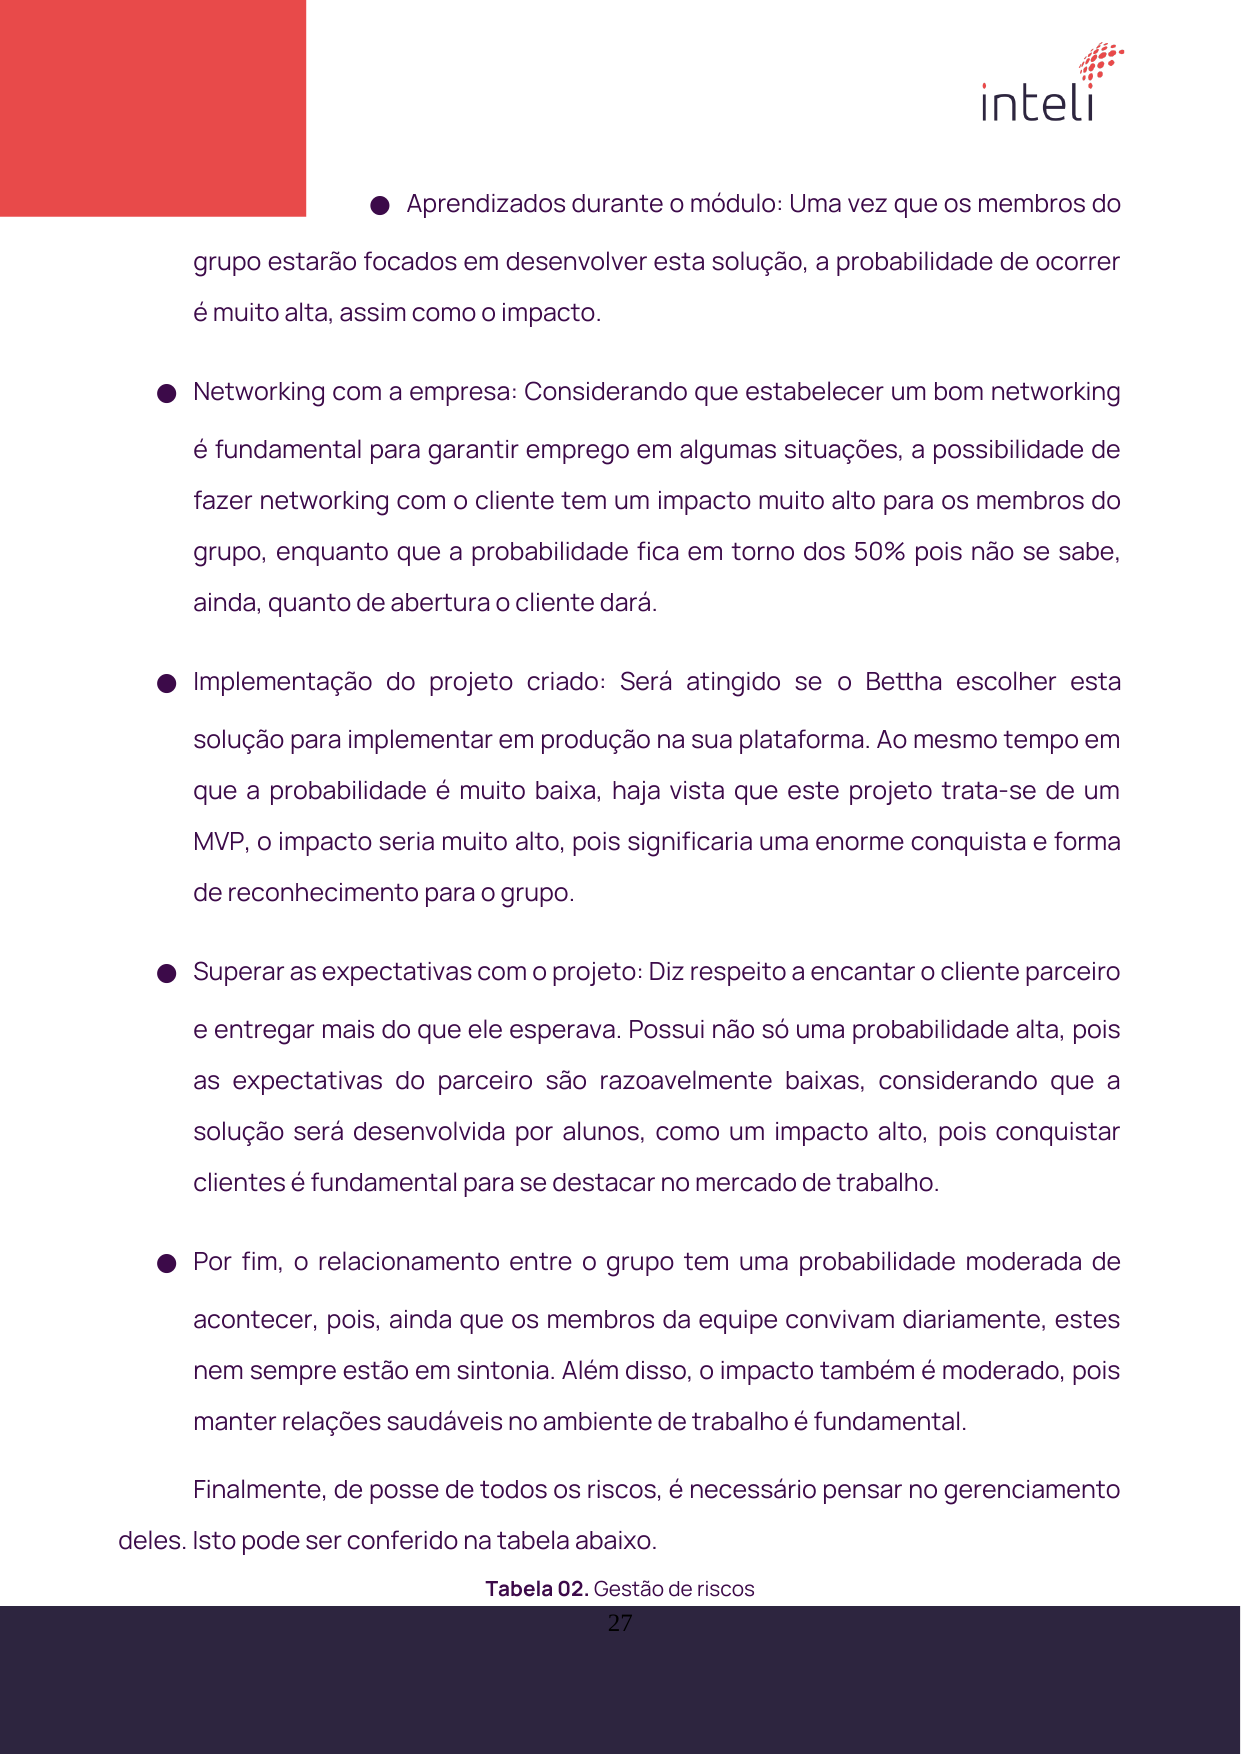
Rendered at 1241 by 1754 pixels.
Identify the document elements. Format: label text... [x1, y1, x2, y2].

list Implementação do projeto criado: Será atingido se o Bettha escolher esta solução para implementar em produção na sua plataforma. Ao mesmo tempo em que a probabilidade é muito baixa, haja vista que este projeto trata-se de um MVP, o impacto seria muito alto, pois significaria uma enorme conquista e forma de reconhecimento para o grupo. [156, 653, 1122, 909]
text Finalmente, de posse de todos os riscos, é necessário pensar no gerenciamento deles. Isto pode ser conferido na tabela abaixo. [118, 1472, 1122, 1557]
text Tabela 02. Gestão de riscos [118, 1574, 1122, 1603]
list Networking com a empresa: Considerando que estabelecer um bom networking é fundamental para garantir emprego em algumas situações, a possibilidade de fazer networking com o cliente tem um impacto muito alto para os membros do grupo, enquanto que a probabilidade fica em torno dos 50% pois não se sabe, ainda, quanto de abertura o cliente dará. [156, 363, 1122, 619]
picture [0, 0, 307, 217]
picture [982, 42, 1125, 121]
list Superar as expectativas com o projeto: Diz respeito a encantar o cliente parceiro e entregar mais do que ele esperava. Possui não só uma probabilidade alta, pois as expectativas do parceiro são razoavelmente baixas, considerando que a solução será desenvolvida por alunos, como um impacto alto, pois conquistar clientes é fundamental para se destacar no mercado de trabalho. [156, 943, 1122, 1199]
picture [0, 1606, 1241, 1754]
list Aprendizados durante o módulo: Uma vez que os membros do grupo estarão focados em desenvolver esta solução, a probabilidade de ocorrer é muito alta, assim como o impacto. [156, 176, 1122, 329]
list Por fim, o relacionamento entre o grupo tem uma probabilidade moderada de acontecer, pois, ainda que os membros da equipe convivam diariamente, estes nem sempre estão em sintonia. Além disso, o impacto também é moderado, pois manter relações saudáveis no ambiente de trabalho é fundamental. [156, 1233, 1122, 1438]
